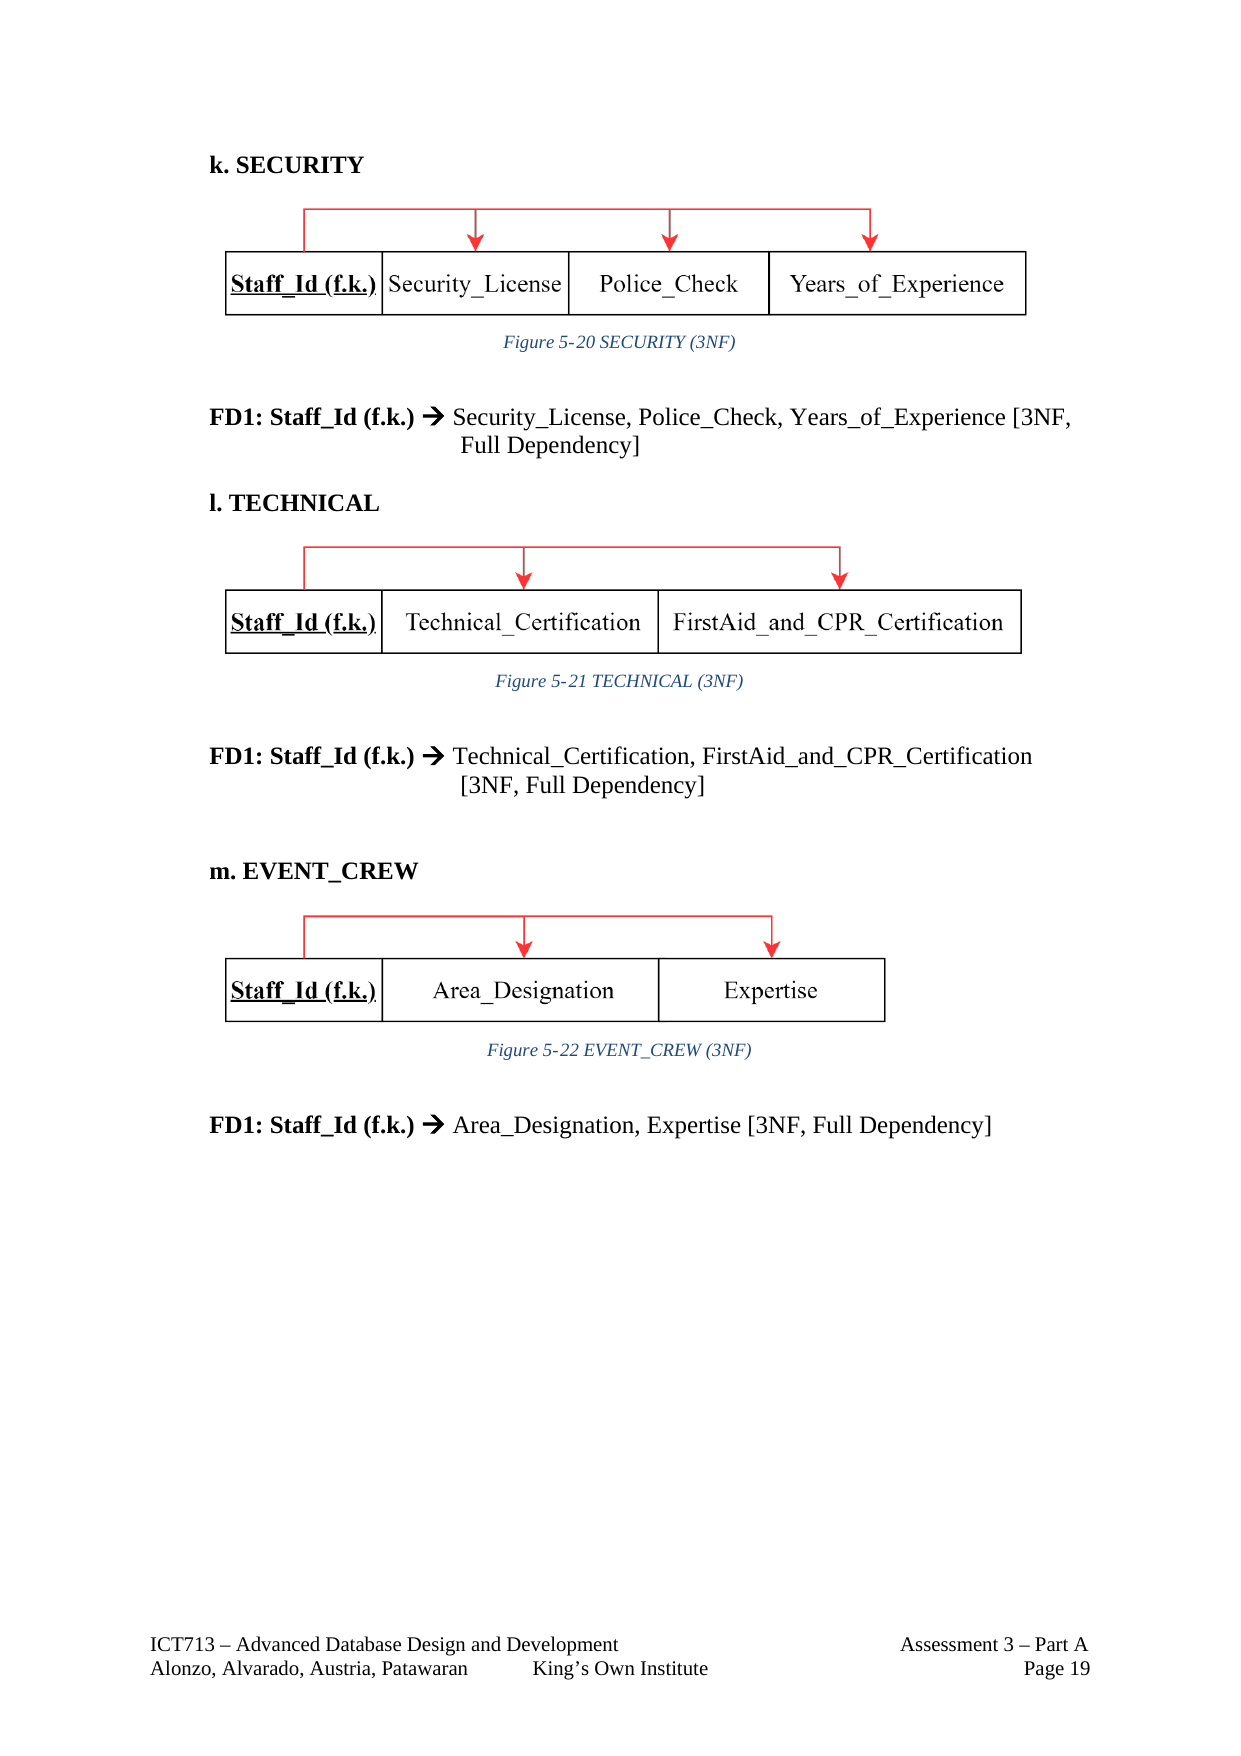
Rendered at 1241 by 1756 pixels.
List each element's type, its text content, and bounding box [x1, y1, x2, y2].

picture [209, 178, 1042, 331]
text m. EVENT_CREW [209, 856, 1090, 885]
picture [209, 516, 1038, 671]
text l. TECHNICAL [209, 488, 1090, 517]
text FD1: Staff_Id (f.k.) Area_Designation, Expertise [3NF, Full Dependency] [209, 1110, 1090, 1138]
picture [209, 885, 901, 1039]
text k. SECURITY [209, 150, 1090, 179]
text FD1: Staff_Id (f.k.) Technical_Certification, FirstAid_and_CPR_Certification [3NF, Full Dependency] [209, 741, 1090, 799]
text FD1: Staff_Id (f.k.) Security_License, Police_Check, Years_of_Experience [3NF, Full Dependency] [209, 402, 1090, 459]
